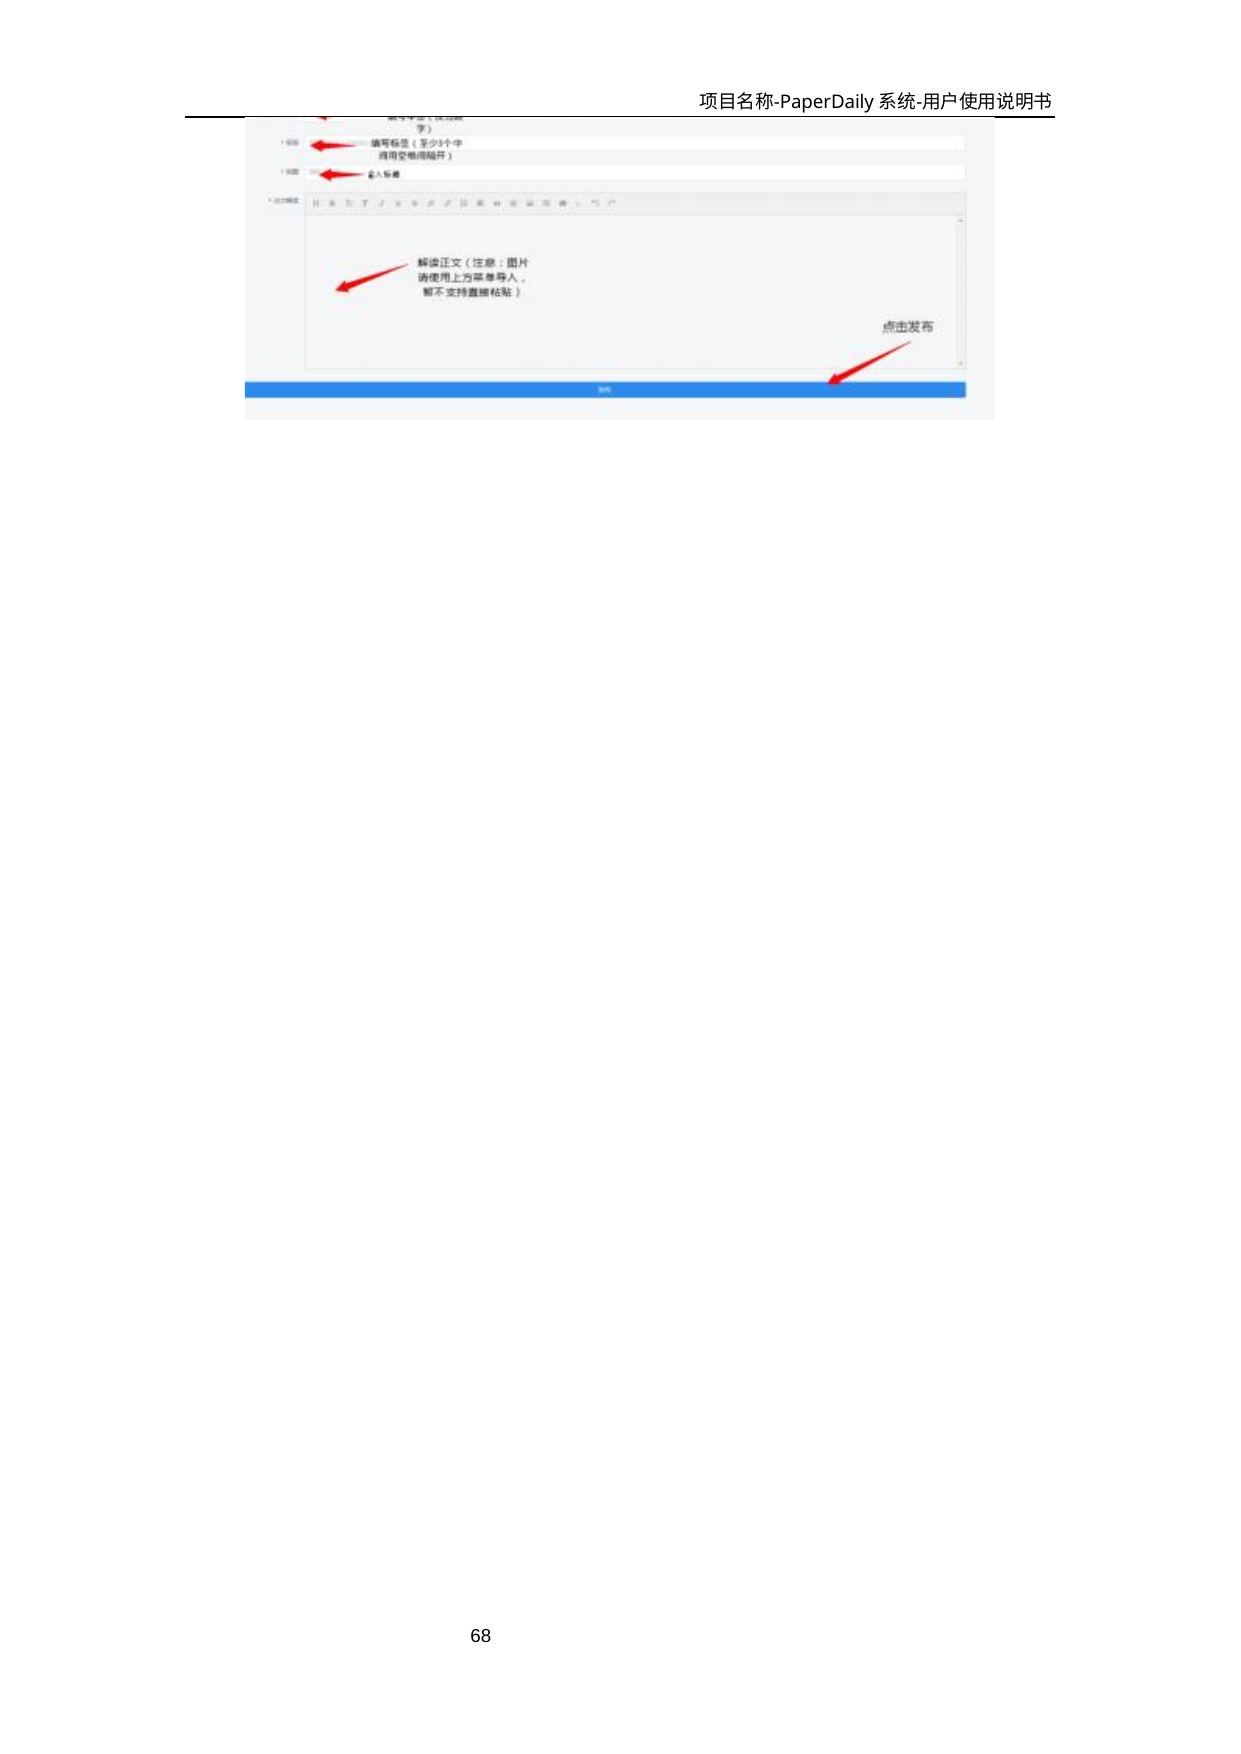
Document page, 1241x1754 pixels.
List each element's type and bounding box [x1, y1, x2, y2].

picture [244, 117, 995, 420]
